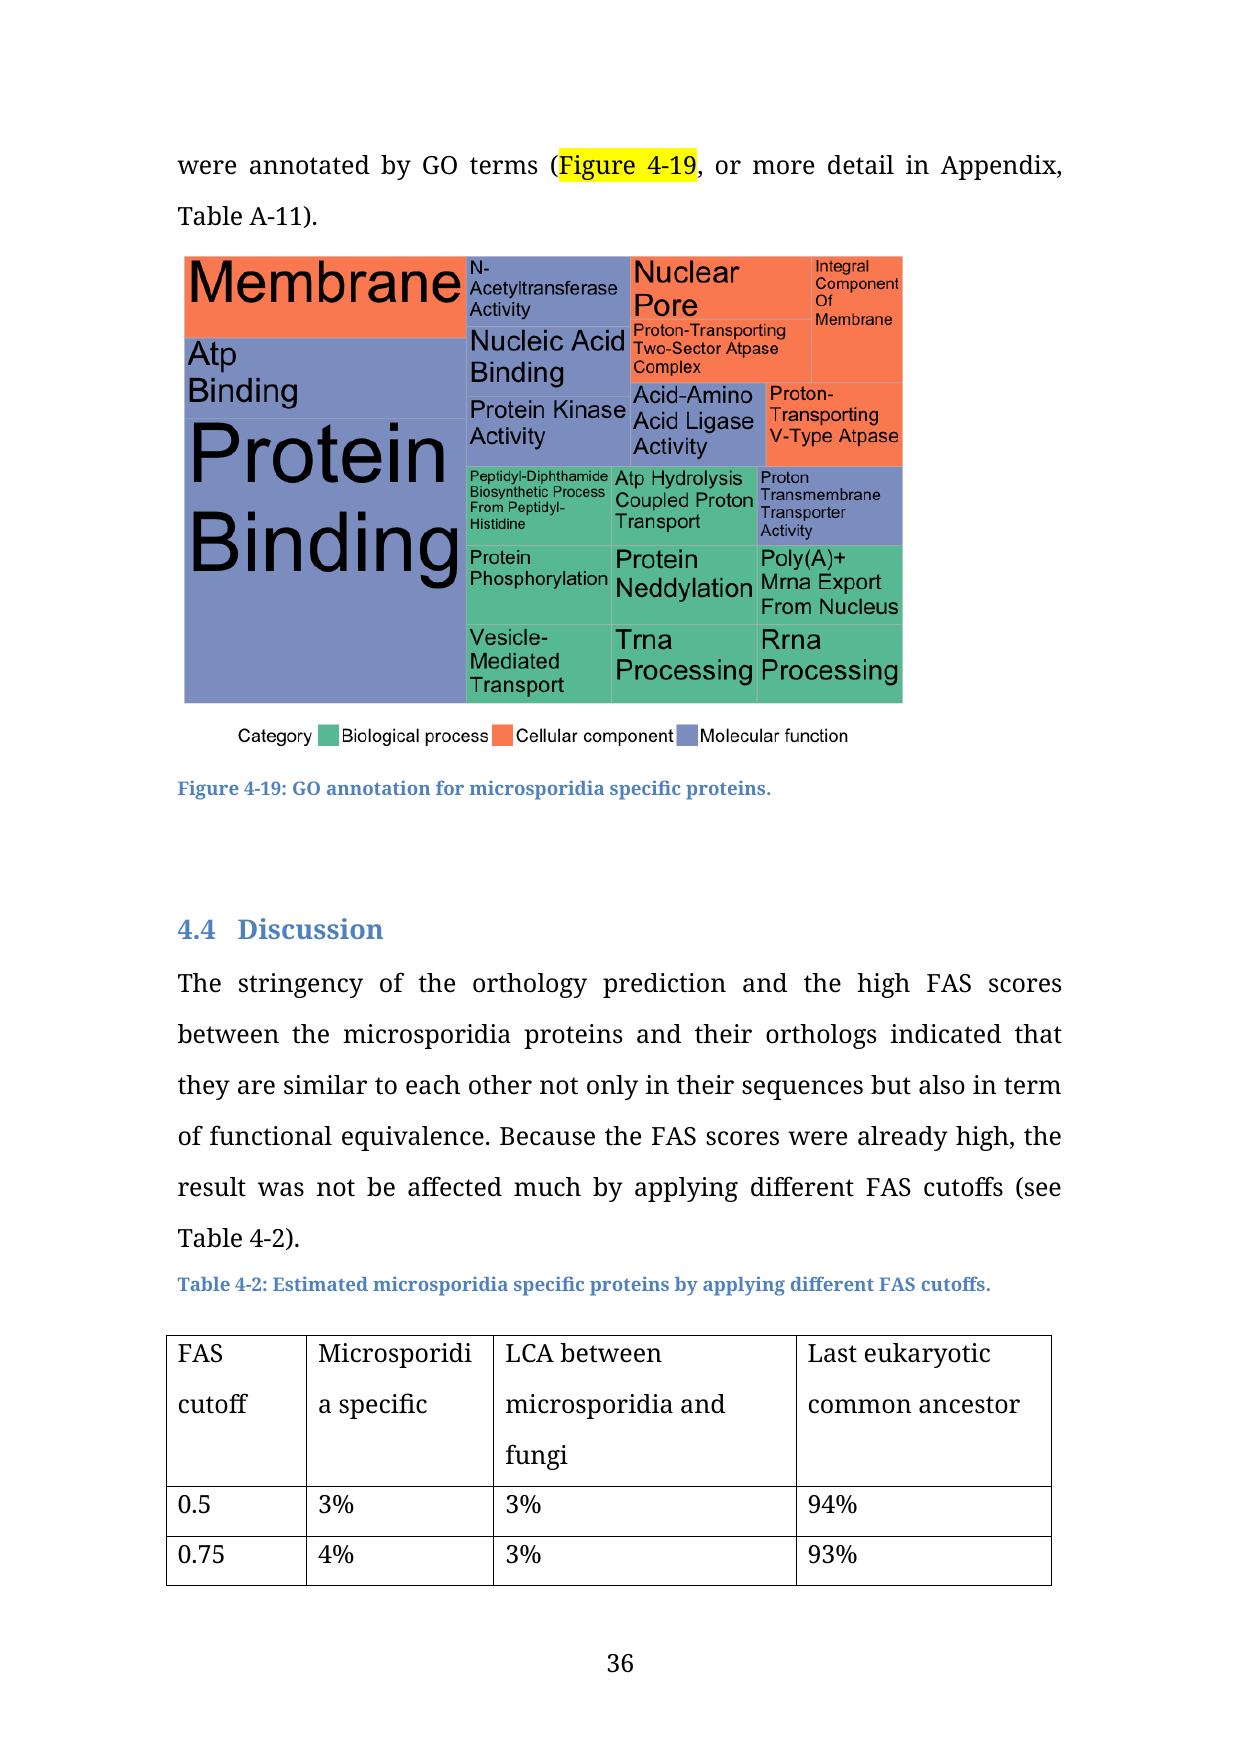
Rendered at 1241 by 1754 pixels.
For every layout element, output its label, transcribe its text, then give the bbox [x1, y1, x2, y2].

table_cell 4% [307, 1537, 493, 1585]
text Table 4-2: Estimated microsporidia specific proteins by applying different FAS cutoffs. [177, 1272, 1063, 1297]
table_cell 3% [307, 1487, 493, 1536]
table_cell 93% [797, 1537, 1051, 1585]
table_cell 94% [797, 1487, 1051, 1536]
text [177, 148, 1063, 233]
table_header LCA between microsporidia and fungi [494, 1336, 796, 1486]
subtitle Discussion [177, 910, 1063, 947]
table_header Microsporidia specific [307, 1336, 493, 1486]
table_header FAS cutoff [167, 1336, 306, 1486]
picture [177, 249, 909, 759]
table_header Last eukaryotic common ancestor [797, 1336, 1051, 1486]
table_cell 3% [494, 1537, 796, 1585]
table_cell 0.75 [167, 1537, 306, 1585]
text The stringency of the orthology prediction and the high FAS scores between the microsporidia proteins and their orthologs indicated that they are similar to each other not only in their sequences but also in term of functional equivalence. Because the FAS scores were already high, the result was not be affected much by applying different FAS cutoffs (see Table 4-2). [177, 965, 1063, 1255]
table_cell 3% [494, 1487, 796, 1536]
table_cell 0.5 [167, 1487, 306, 1536]
